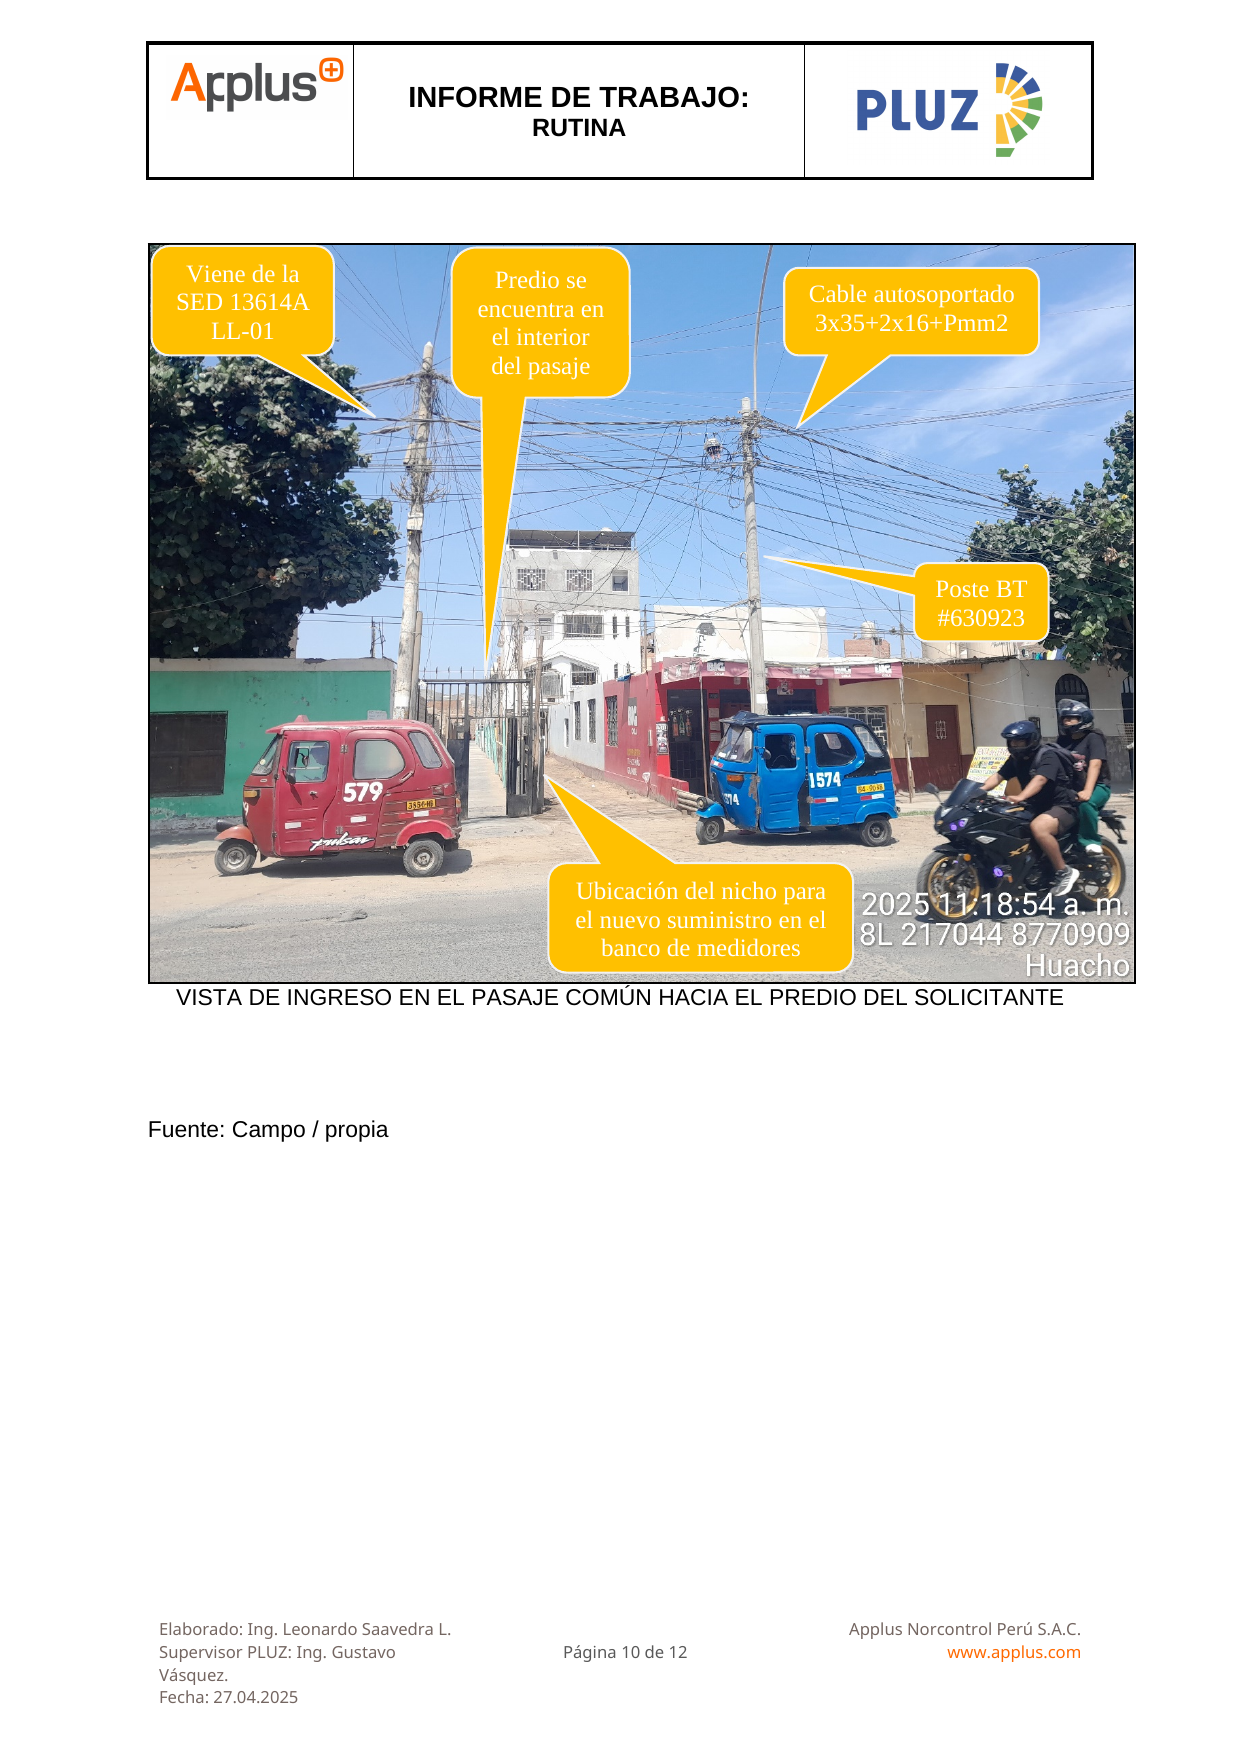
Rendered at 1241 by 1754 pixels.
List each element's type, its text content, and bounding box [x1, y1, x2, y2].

text Fuente: Campo / propia [148, 1116, 1092, 1142]
text VISTA DE INGRESO EN EL PASAJE COMÚN HACIA EL PREDIO DEL SOLICITANTE [148, 984, 1092, 1011]
picture [150, 245, 163, 260]
picture [165, 55, 348, 120]
picture [847, 50, 1050, 165]
picture [150, 245, 1134, 982]
